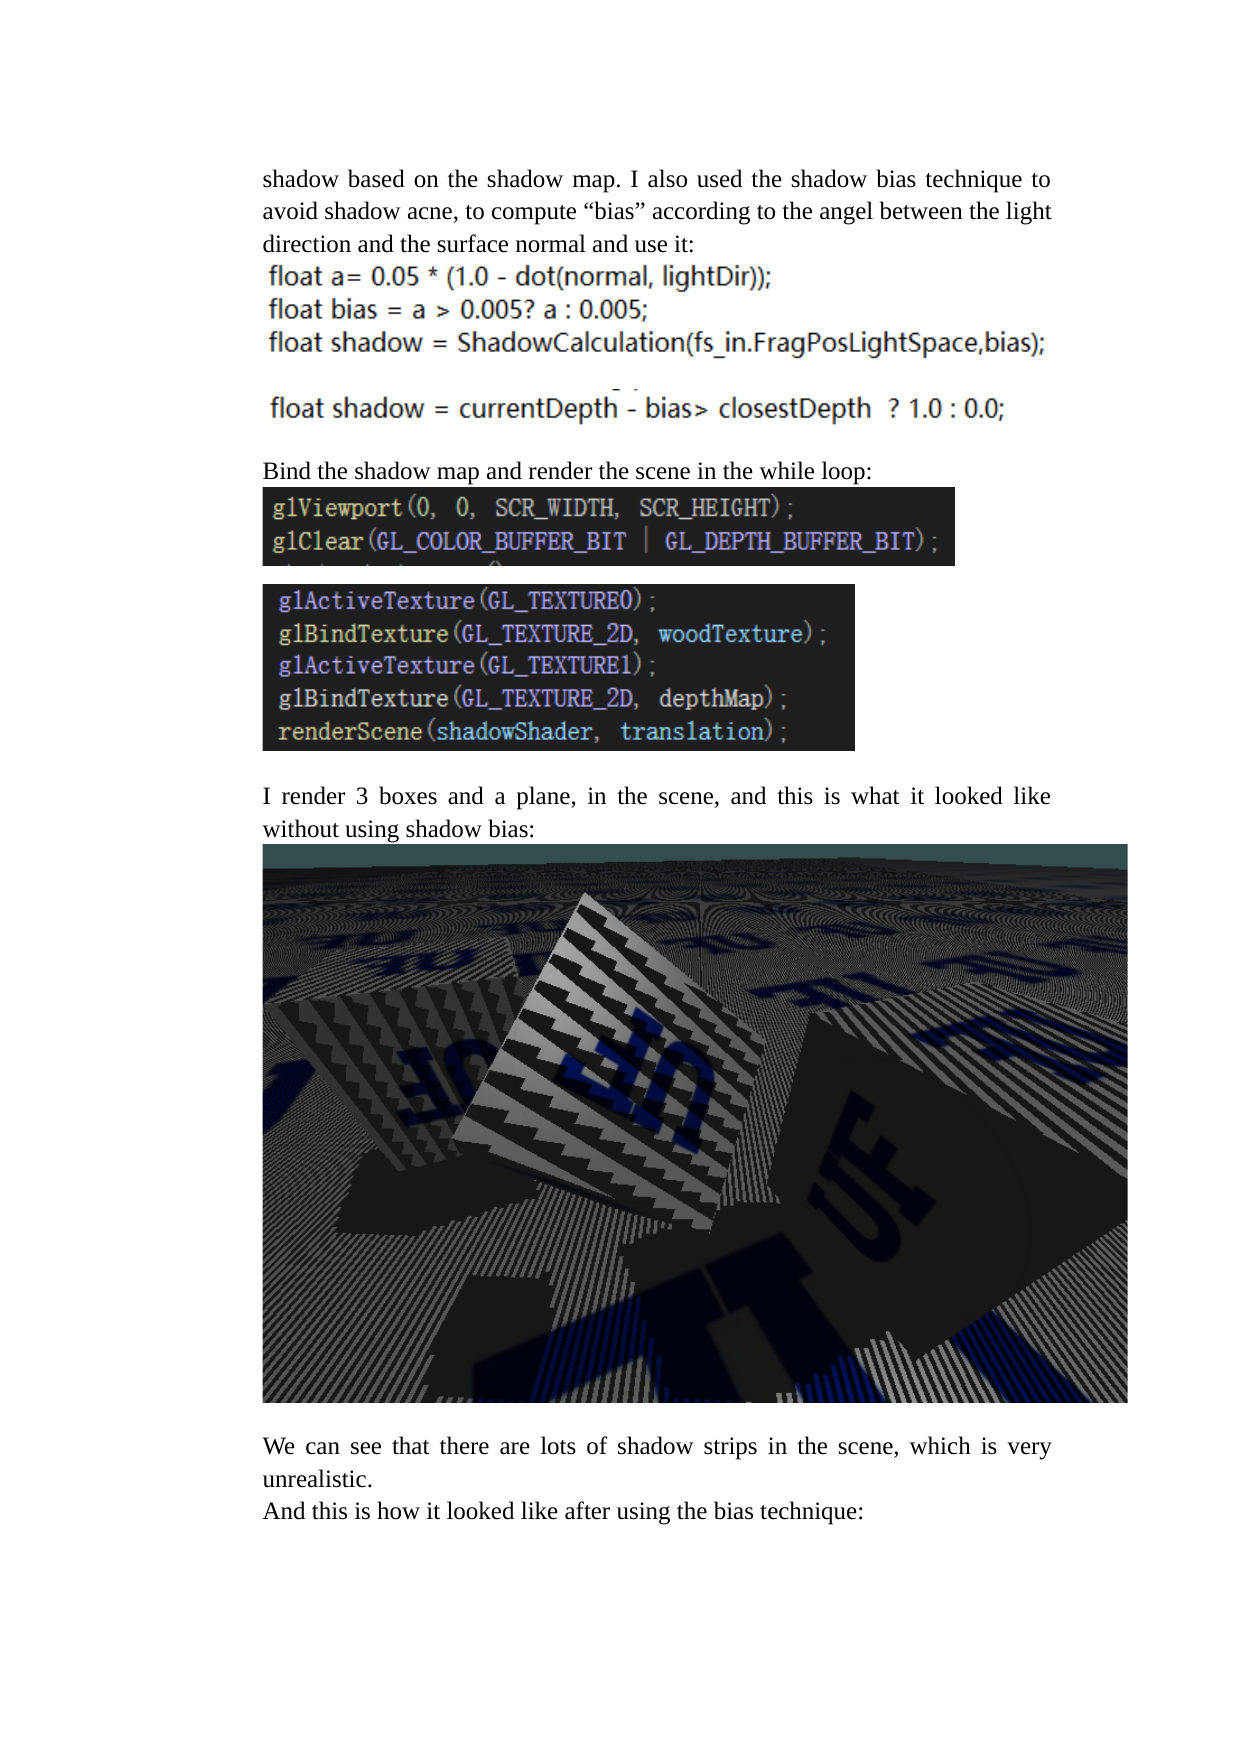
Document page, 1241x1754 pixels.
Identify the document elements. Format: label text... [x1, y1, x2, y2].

list Bind the shadow map and render the scene in the while loop: [262, 454, 1053, 487]
list And this is how it looked like after using the bias technique: [262, 1494, 1053, 1527]
picture [262, 844, 1128, 1403]
picture [262, 584, 855, 751]
picture [262, 389, 1019, 431]
list We can see that there are lots of shadow strips in the scene, which is very unrealistic. [262, 1429, 1053, 1494]
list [262, 162, 1053, 259]
list I render 3 boxes and a plane, in the scene, and this is what it looked like without using shadow bias: [262, 779, 1053, 844]
picture [262, 487, 955, 566]
picture [262, 259, 1072, 363]
